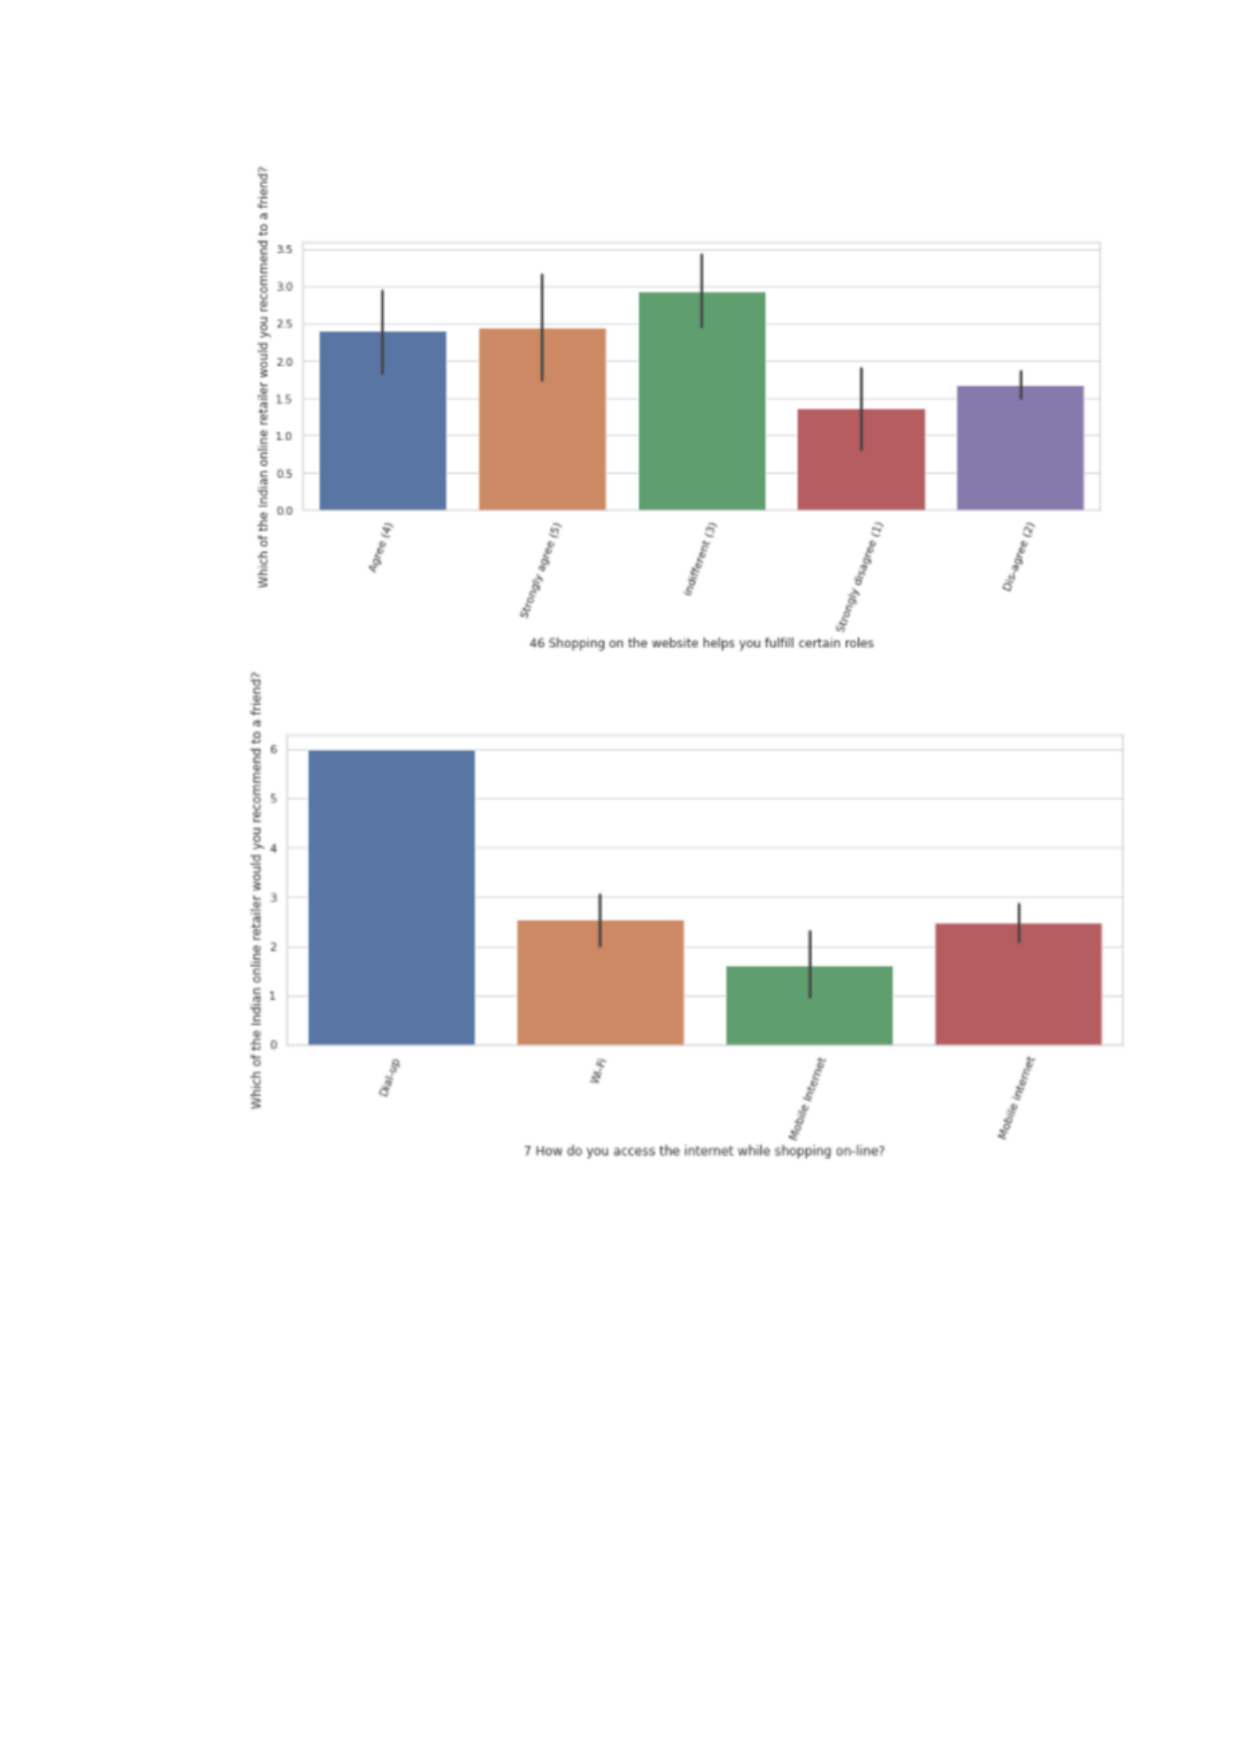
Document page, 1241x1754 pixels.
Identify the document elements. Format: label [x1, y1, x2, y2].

picture [225, 665, 1166, 1173]
picture [225, 150, 1166, 664]
